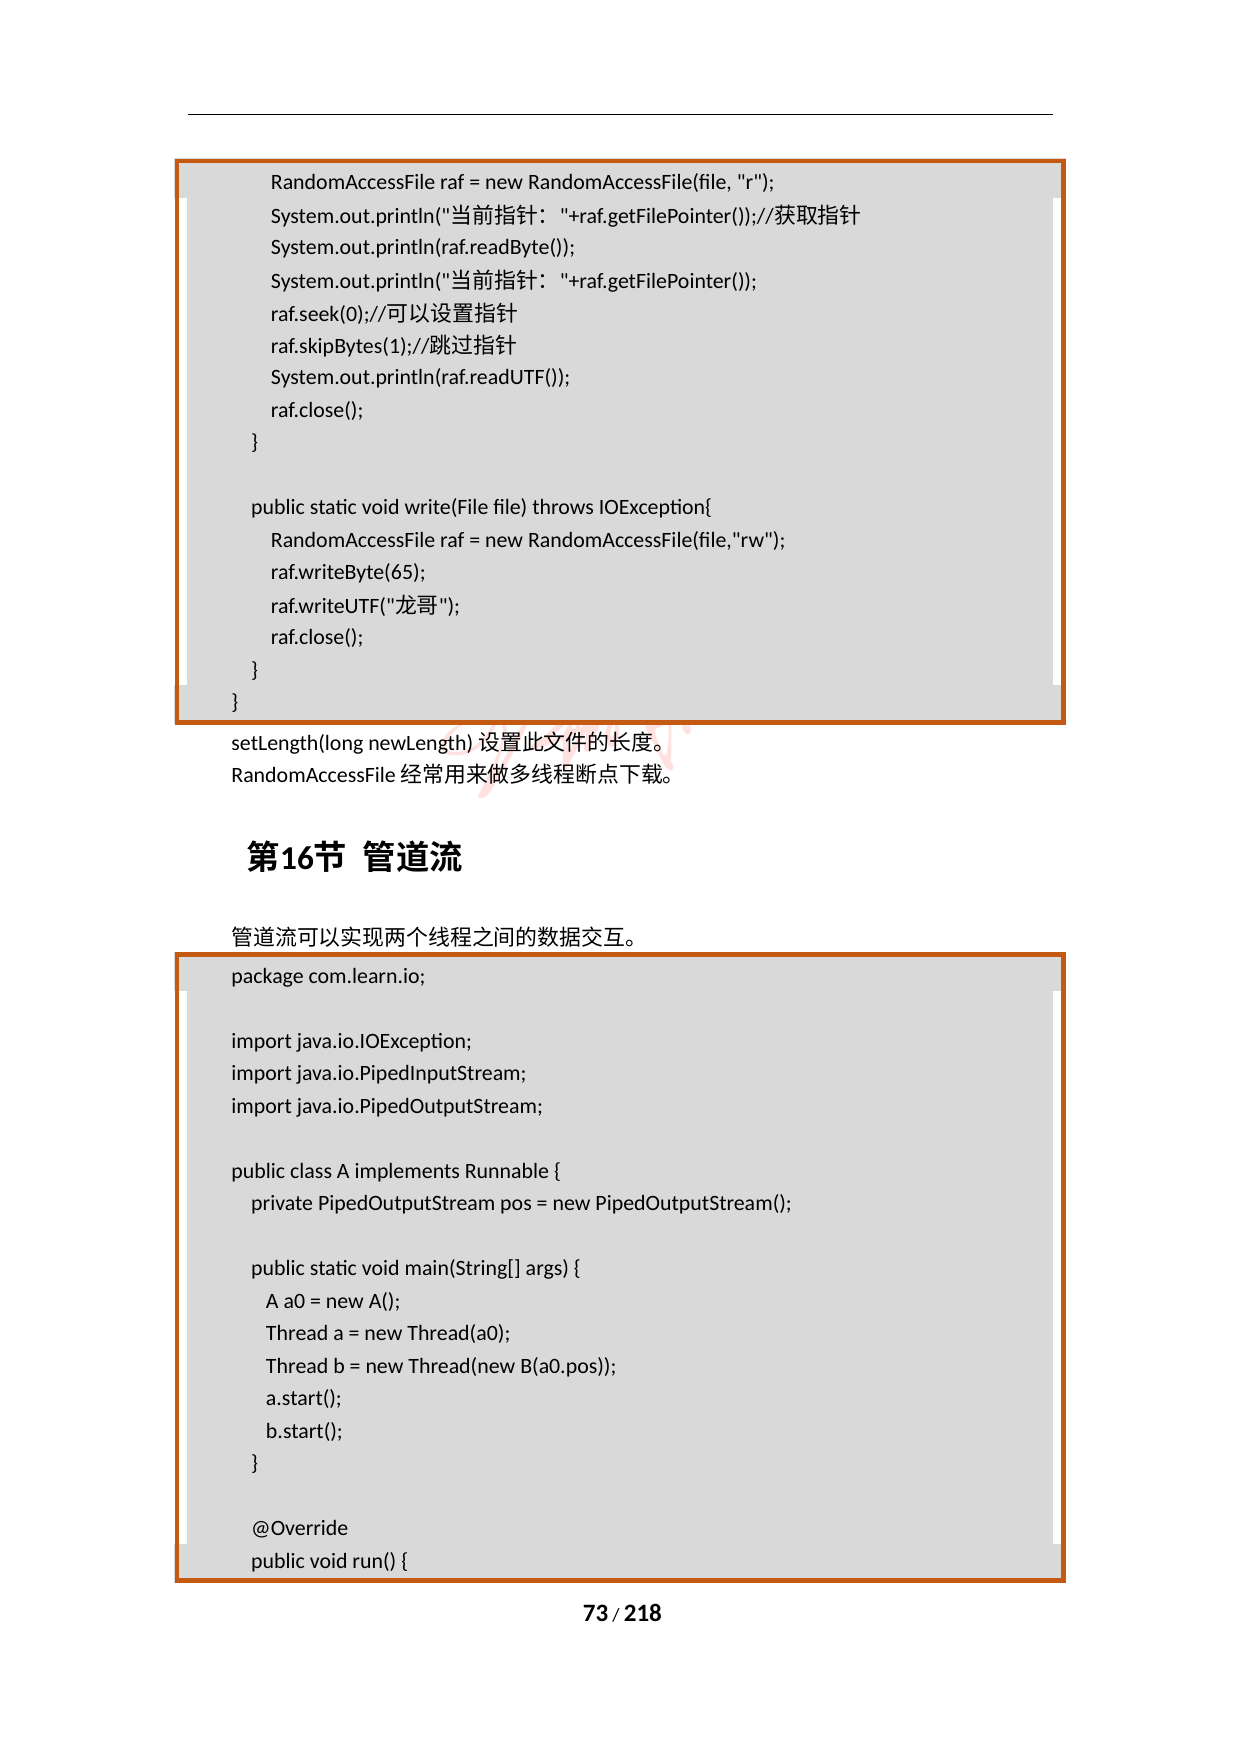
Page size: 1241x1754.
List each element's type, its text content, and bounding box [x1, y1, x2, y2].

text setLength(long newLength) 设置此文件的长度。 [187, 725, 1053, 757]
text raf.close(); [187, 393, 1053, 425]
text public class A implements Runnable { [187, 1154, 1053, 1186]
text A a0 = new A(); [187, 1284, 1053, 1316]
text import java.io.PipedInputStream; [187, 1056, 1053, 1089]
text b.start(); [187, 1414, 1053, 1446]
text System.out.println("当前指针："+raf.getFilePointer()); [187, 263, 1053, 295]
text private PipedOutputStream pos = new PipedOutputStream(); [187, 1186, 1053, 1219]
text package com.learn.io; [179, 957, 1061, 991]
text public static void write(File file) throws IOException{ [187, 490, 1053, 523]
text public void run() { [179, 1537, 1061, 1578]
text } [187, 653, 1053, 678]
text Thread a = new Thread(a0); [187, 1316, 1053, 1349]
text raf.seek(0);//可以设置指针 [187, 295, 1053, 328]
text a.start(); [187, 1381, 1053, 1414]
text raf.skipBytes(1);//跳过指针 [187, 328, 1053, 360]
text import java.io.IOException; [187, 1024, 1053, 1056]
text @Override [187, 1511, 1053, 1537]
text raf.writeUTF("龙哥"); [187, 588, 1053, 620]
text } [179, 678, 1061, 720]
text } [187, 1446, 1053, 1479]
text RandomAccessFile raf = new RandomAccessFile(file, "r"); [179, 163, 1061, 198]
text import java.io.PipedOutputStream; [187, 1089, 1053, 1121]
text raf.writeByte(65); [187, 555, 1053, 588]
text Thread b = new Thread(new B(a0.pos)); [187, 1349, 1053, 1381]
text RandomAccessFile raf = new RandomAccessFile(file,"rw"); [187, 523, 1053, 555]
text RandomAccessFile经常用来做多线程断点下载。 [187, 757, 1053, 789]
text 管道流 [247, 822, 1053, 887]
text public static void main(String[] args) { [187, 1251, 1053, 1284]
text } [187, 425, 1053, 458]
text 管道流可以实现两个线程之间的数据交互。 [187, 919, 1053, 952]
text System.out.println(raf.readByte()); [187, 230, 1053, 263]
text System.out.println("当前指针："+raf.getFilePointer());//获取指针 [187, 198, 1053, 230]
text raf.close(); [187, 620, 1053, 653]
text System.out.println(raf.readUTF()); [187, 360, 1053, 393]
